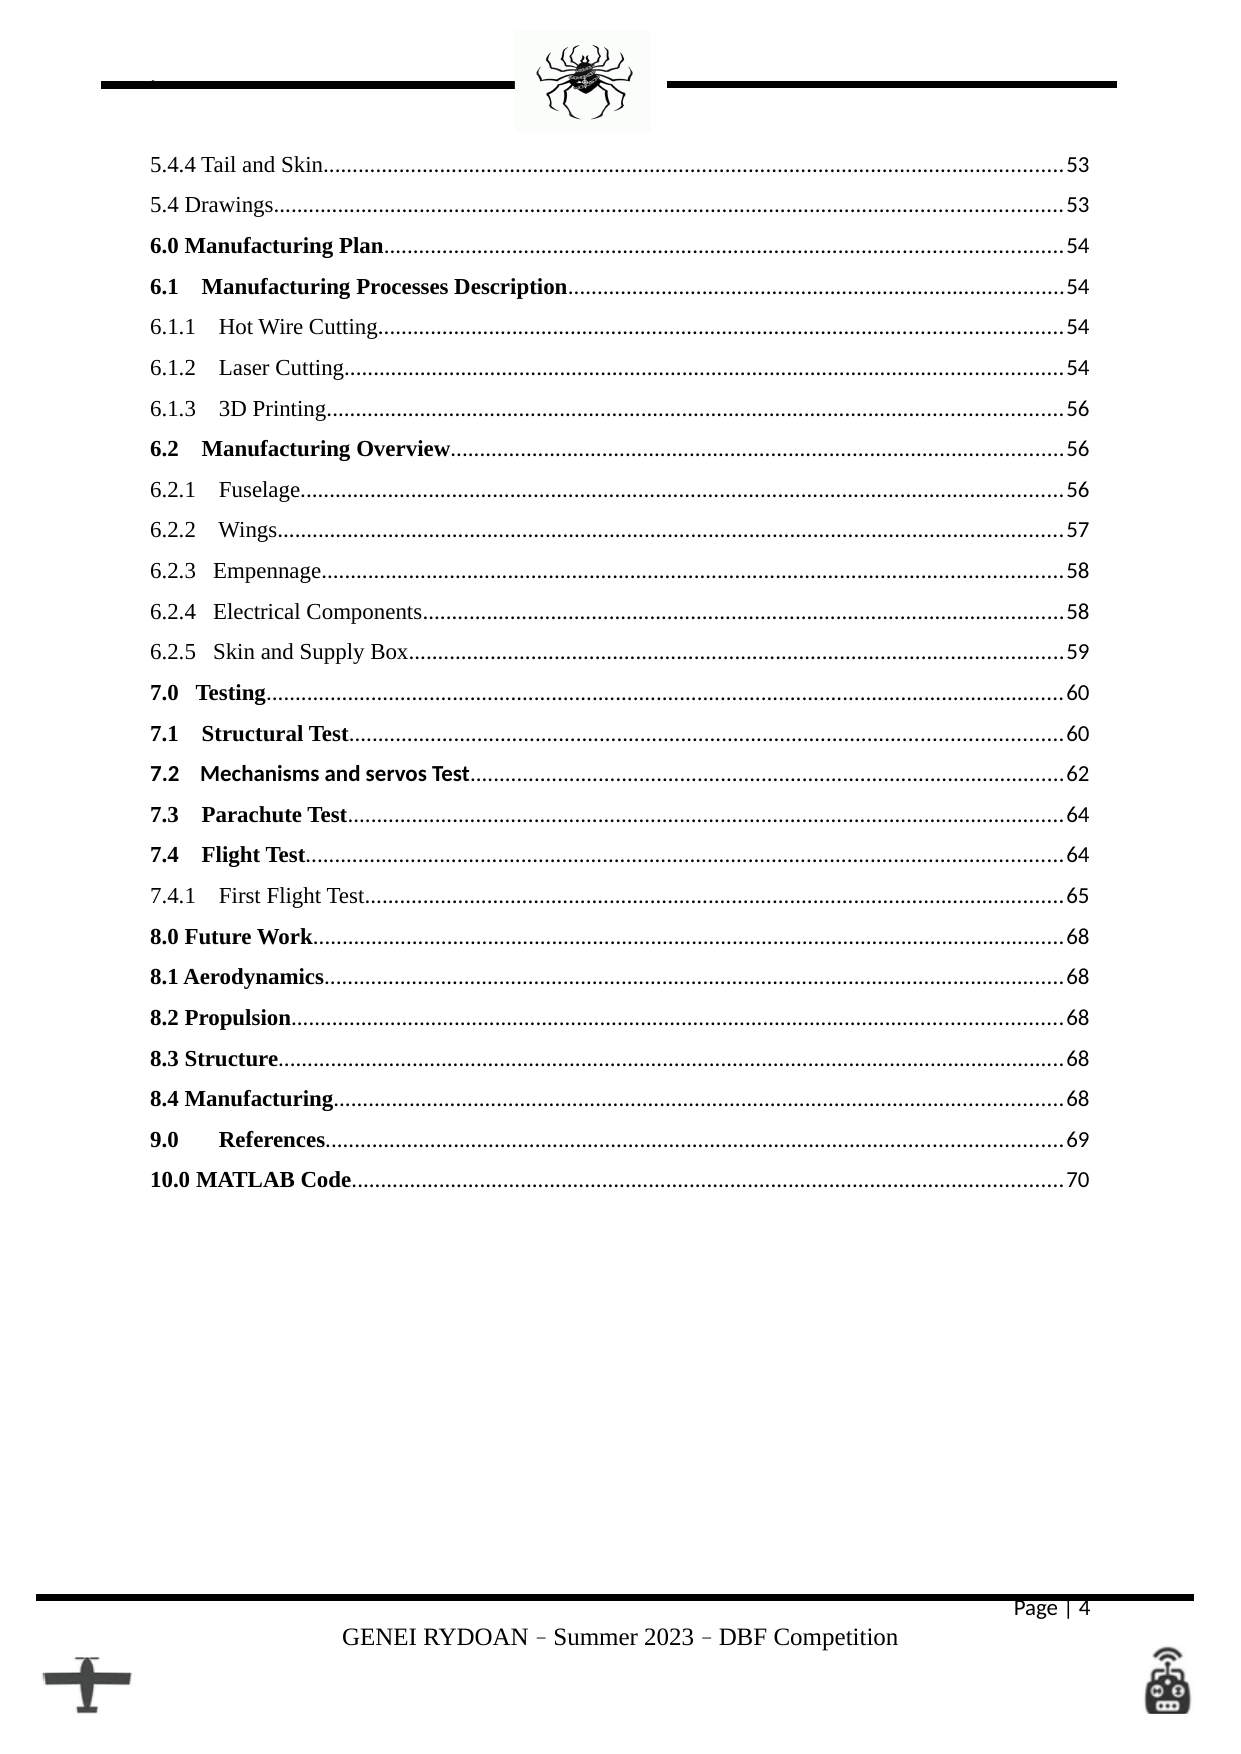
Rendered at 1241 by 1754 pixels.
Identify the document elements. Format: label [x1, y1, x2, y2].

picture [1142, 1644, 1194, 1714]
picture [23, 1655, 150, 1714]
picture [514, 30, 652, 132]
